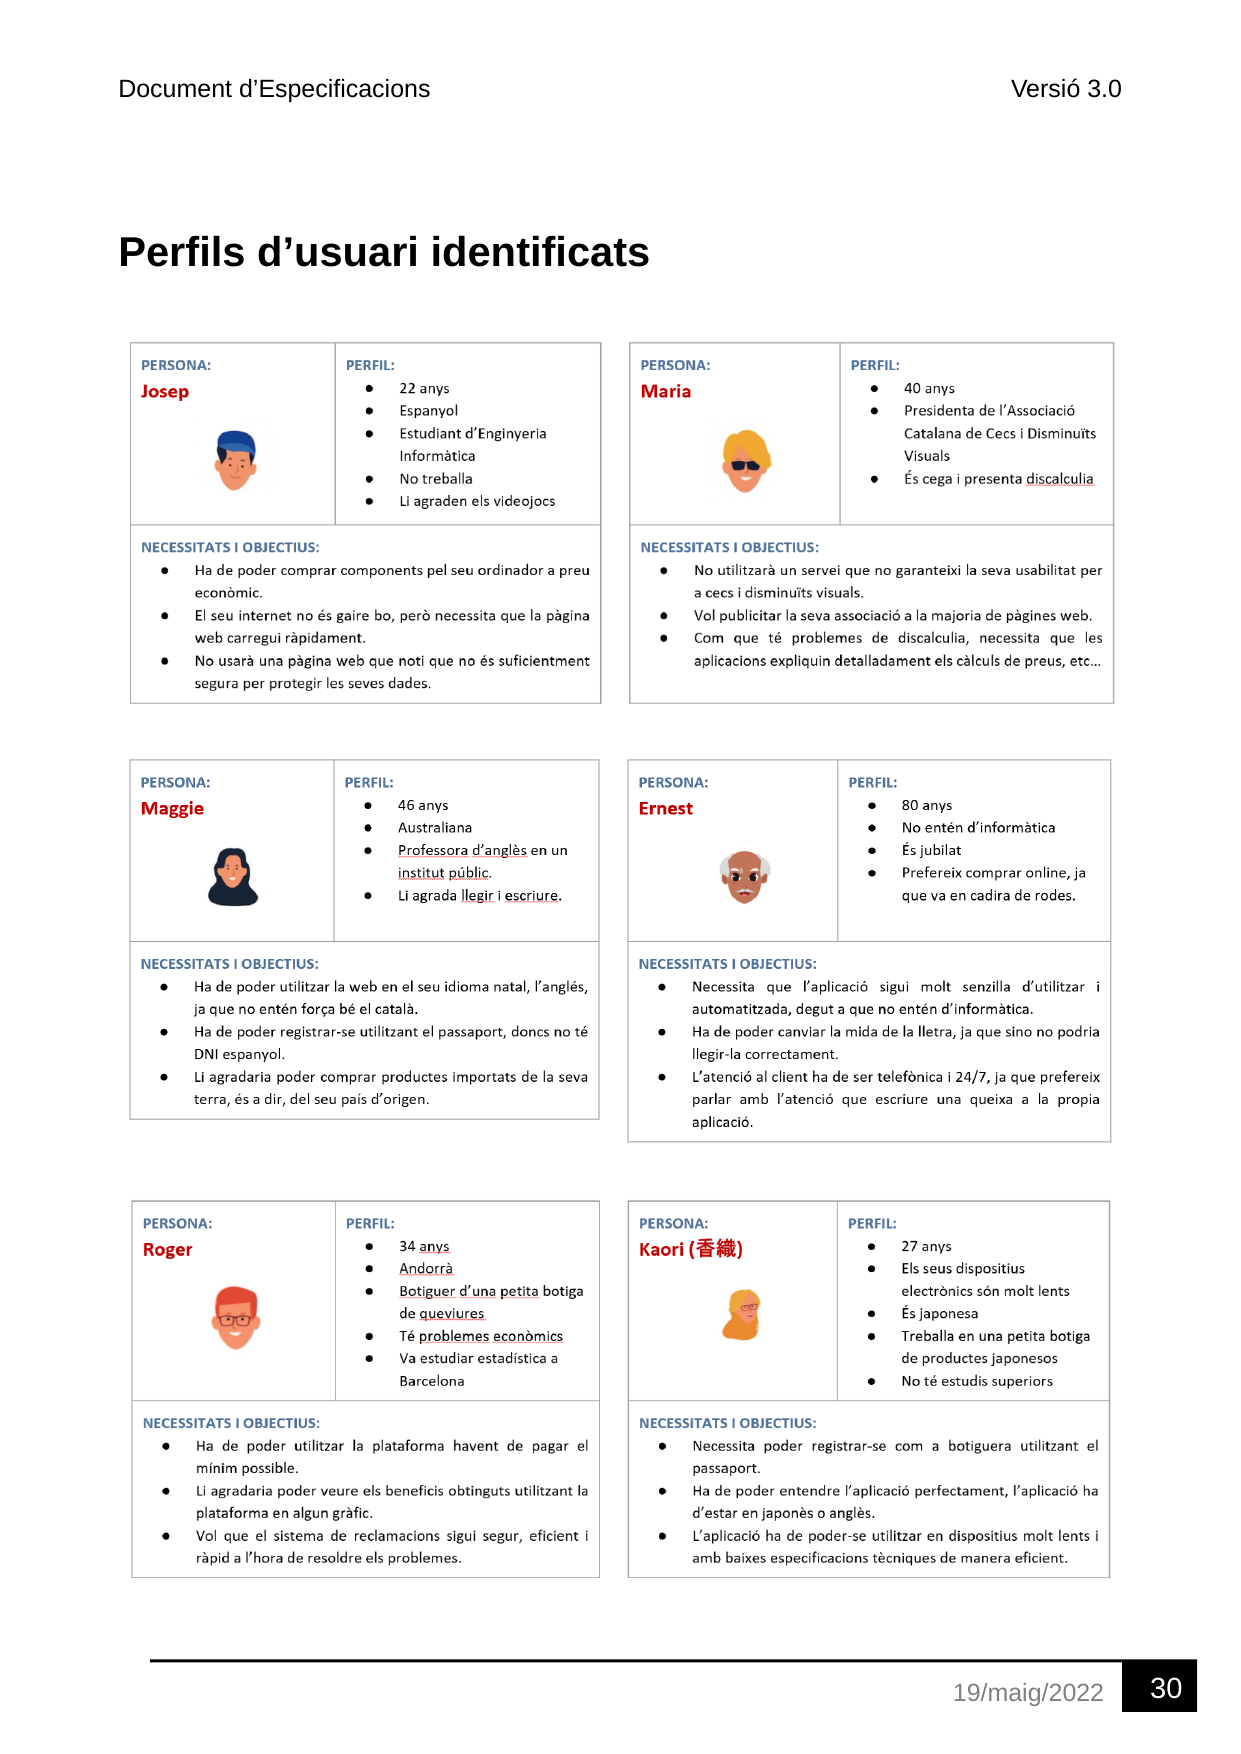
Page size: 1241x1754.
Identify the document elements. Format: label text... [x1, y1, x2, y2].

picture [118, 747, 1123, 1160]
subtitle Perfils d’usuari identificats [118, 227, 1122, 275]
picture [120, 1187, 1121, 1593]
picture [118, 328, 1123, 719]
